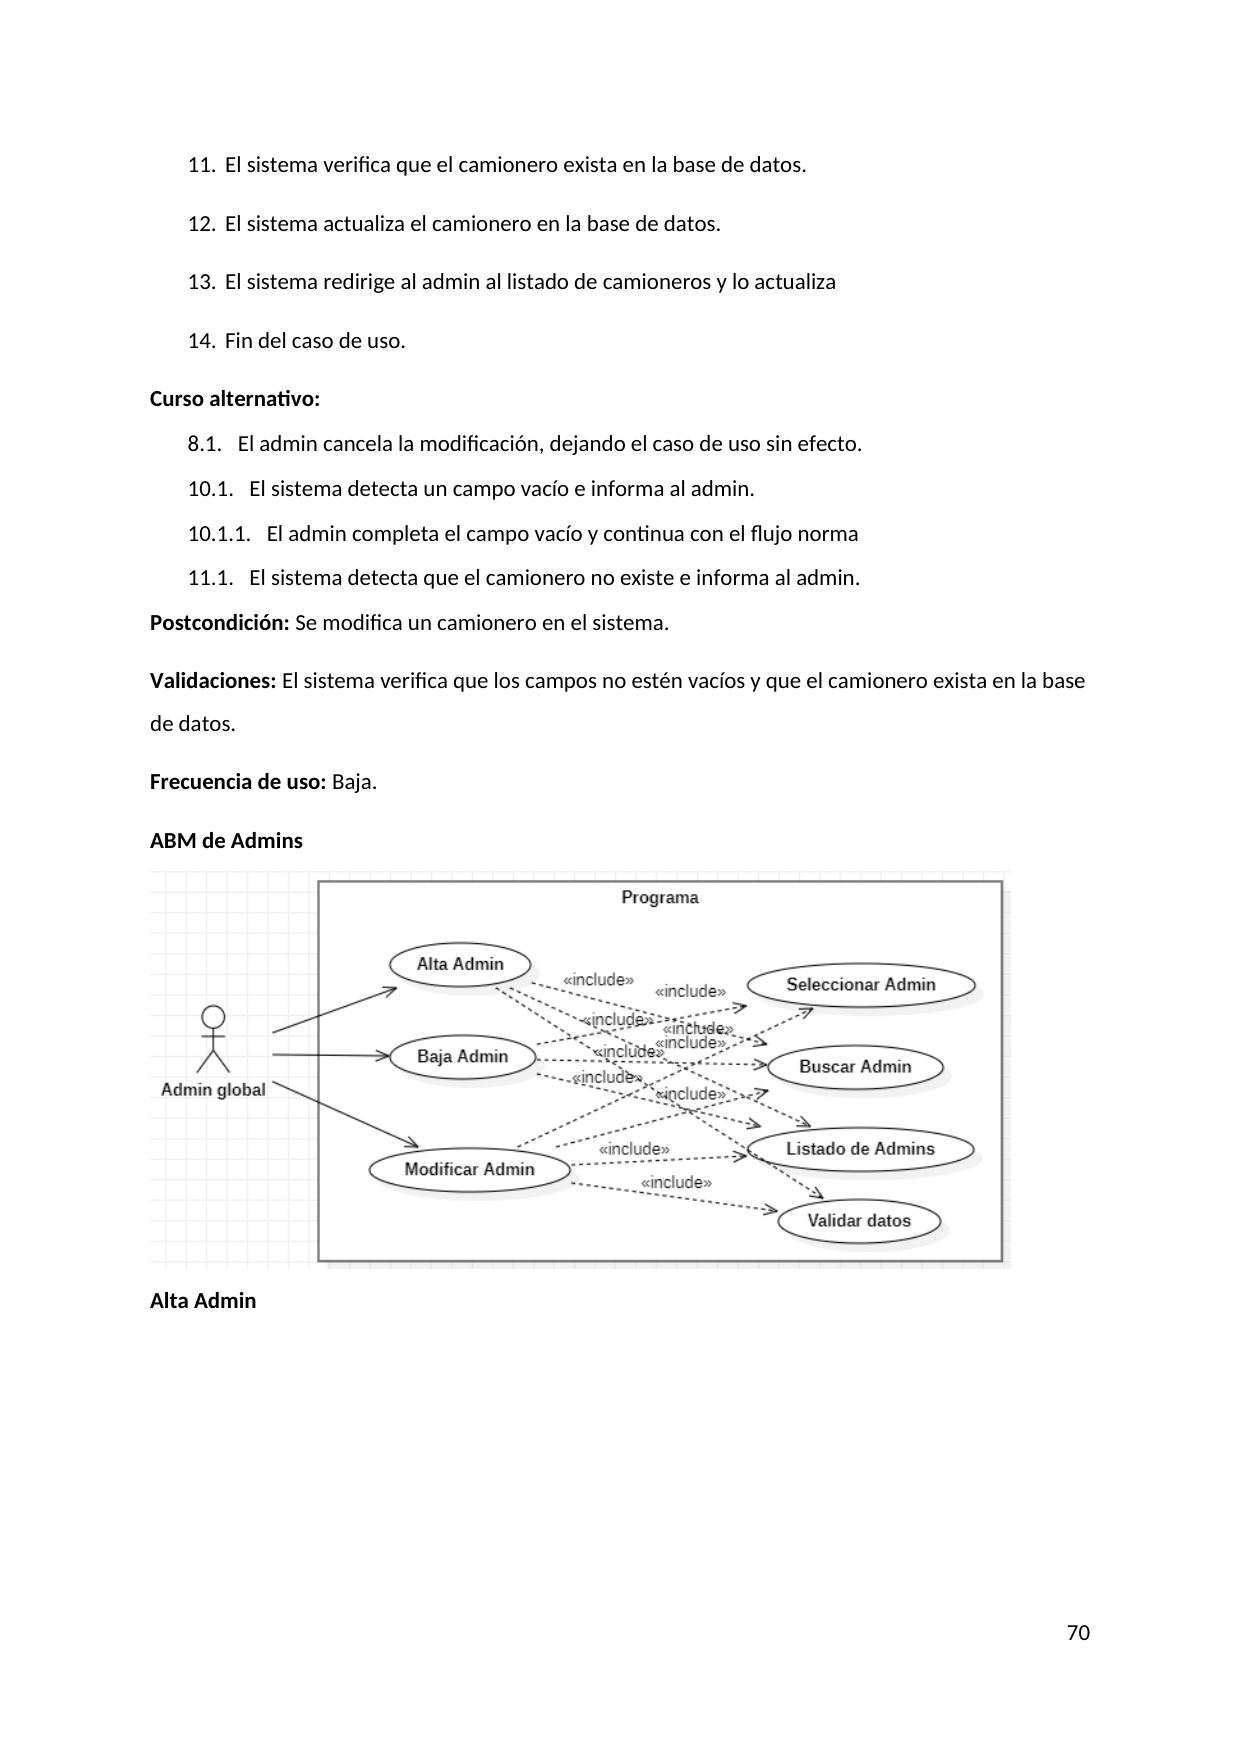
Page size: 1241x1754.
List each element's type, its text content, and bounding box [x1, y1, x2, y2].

text 11.1. El sistema detecta que el camionero no existe e informa al admin. [187, 563, 1090, 591]
text 8.1. El admin cancela la modificación, dejando el caso de uso sin efecto. [187, 429, 1090, 457]
list Fin del caso de uso. [187, 326, 1090, 354]
text 10.1. El sistema detecta un campo vacío e informa al admin. [187, 474, 1090, 502]
text 10.1.1. El admin completa el campo vacío y continua con el flujo norma [187, 519, 1090, 547]
list El sistema actualiza el camionero en la base de datos. [187, 209, 1090, 237]
text Alta Admin [150, 1286, 1090, 1314]
text Postcondición: Se modifica un camionero en el sistema. [150, 608, 1090, 636]
list El sistema redirige al admin al listado de camioneros y lo actualiza [187, 267, 1090, 295]
text Frecuencia de uso: Baja. [150, 767, 1090, 795]
picture [150, 870, 1011, 1269]
list El sistema verifica que el camionero exista en la base de datos. [187, 150, 1090, 178]
text Validaciones: El sistema verifica que los campos no estén vacíos y que el camionero exista en la base de datos. [150, 667, 1090, 737]
text Curso alternativo: [150, 384, 1090, 413]
text ABM de Admins [150, 826, 1090, 854]
